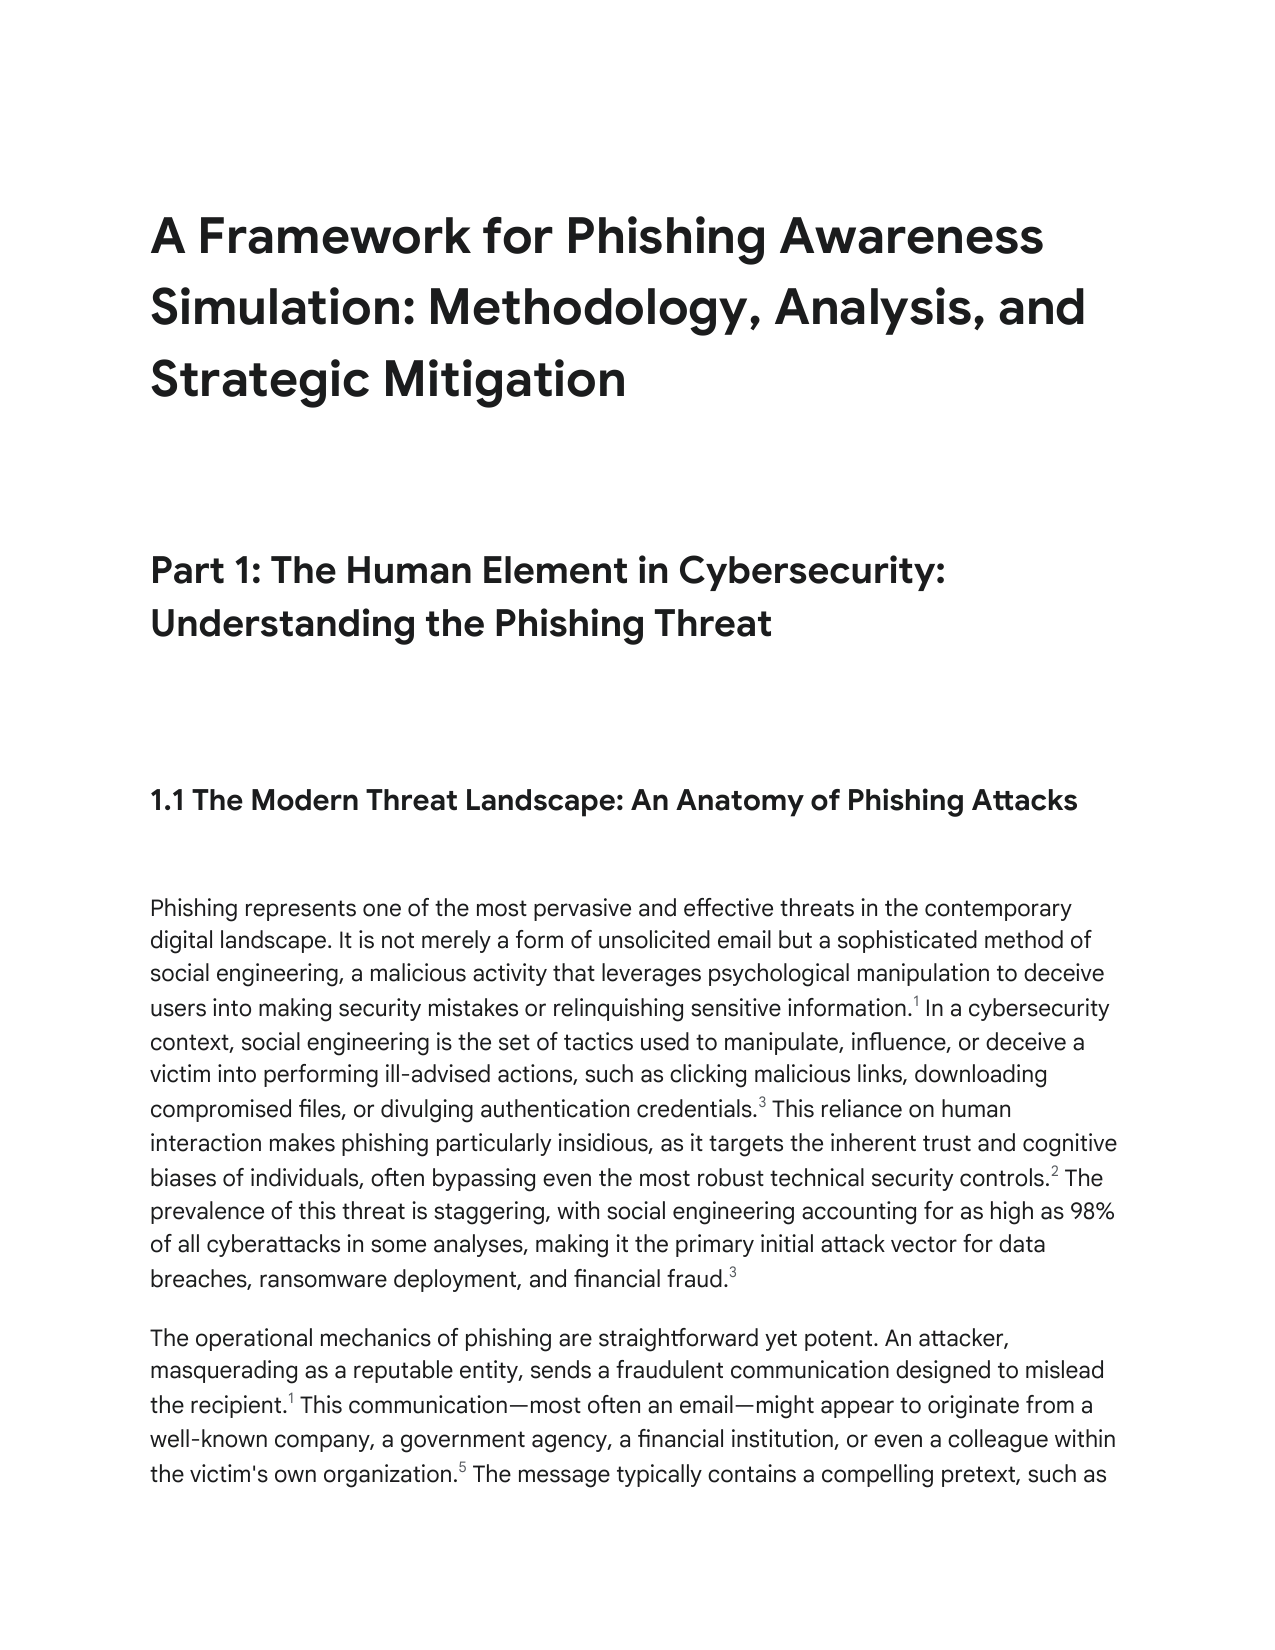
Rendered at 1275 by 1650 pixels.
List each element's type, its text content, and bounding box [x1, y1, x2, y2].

subtitle A Framework for Phishing Awareness Simulation: Methodology, Analysis, and Strategic Mitigation [150, 205, 1125, 410]
text Phishing represents one of the most pervasive and effective threats in the contemporary digital landscape. It is not merely a form of unsolicited email but a sophisticated method of social engineering, a malicious activity that leverages psychological manipulation to deceive users into making security mistakes or relinquishing sensitive information.1 In a cybersecurity context, social engineering is the set of tactics used to manipulate, influence, or deceive a victim into performing ill-advised actions, such as clicking malicious links, downloading compromised files, or divulging authentication credentials.3 This reliance on human interaction makes phishing particularly insidious, as it targets the inherent trust and cognitive biases of individuals, often bypassing even the most robust technical security controls.2 The prevalence of this threat is staggering, with social engineering accounting for as high as 98% of all cyberattacks in some analyses, making it the primary initial attack vector for data breaches, ransomware deployment, and financial fraud.3 [150, 894, 1125, 1294]
subtitle Part 1: The Human Element in Cybersecurity: Understanding the Phishing Threat [150, 547, 1125, 647]
subtitle 1.1 The Modern Threat Landscape: An Anatomy of Phishing Attacks [150, 782, 1125, 818]
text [150, 1324, 1125, 1489]
